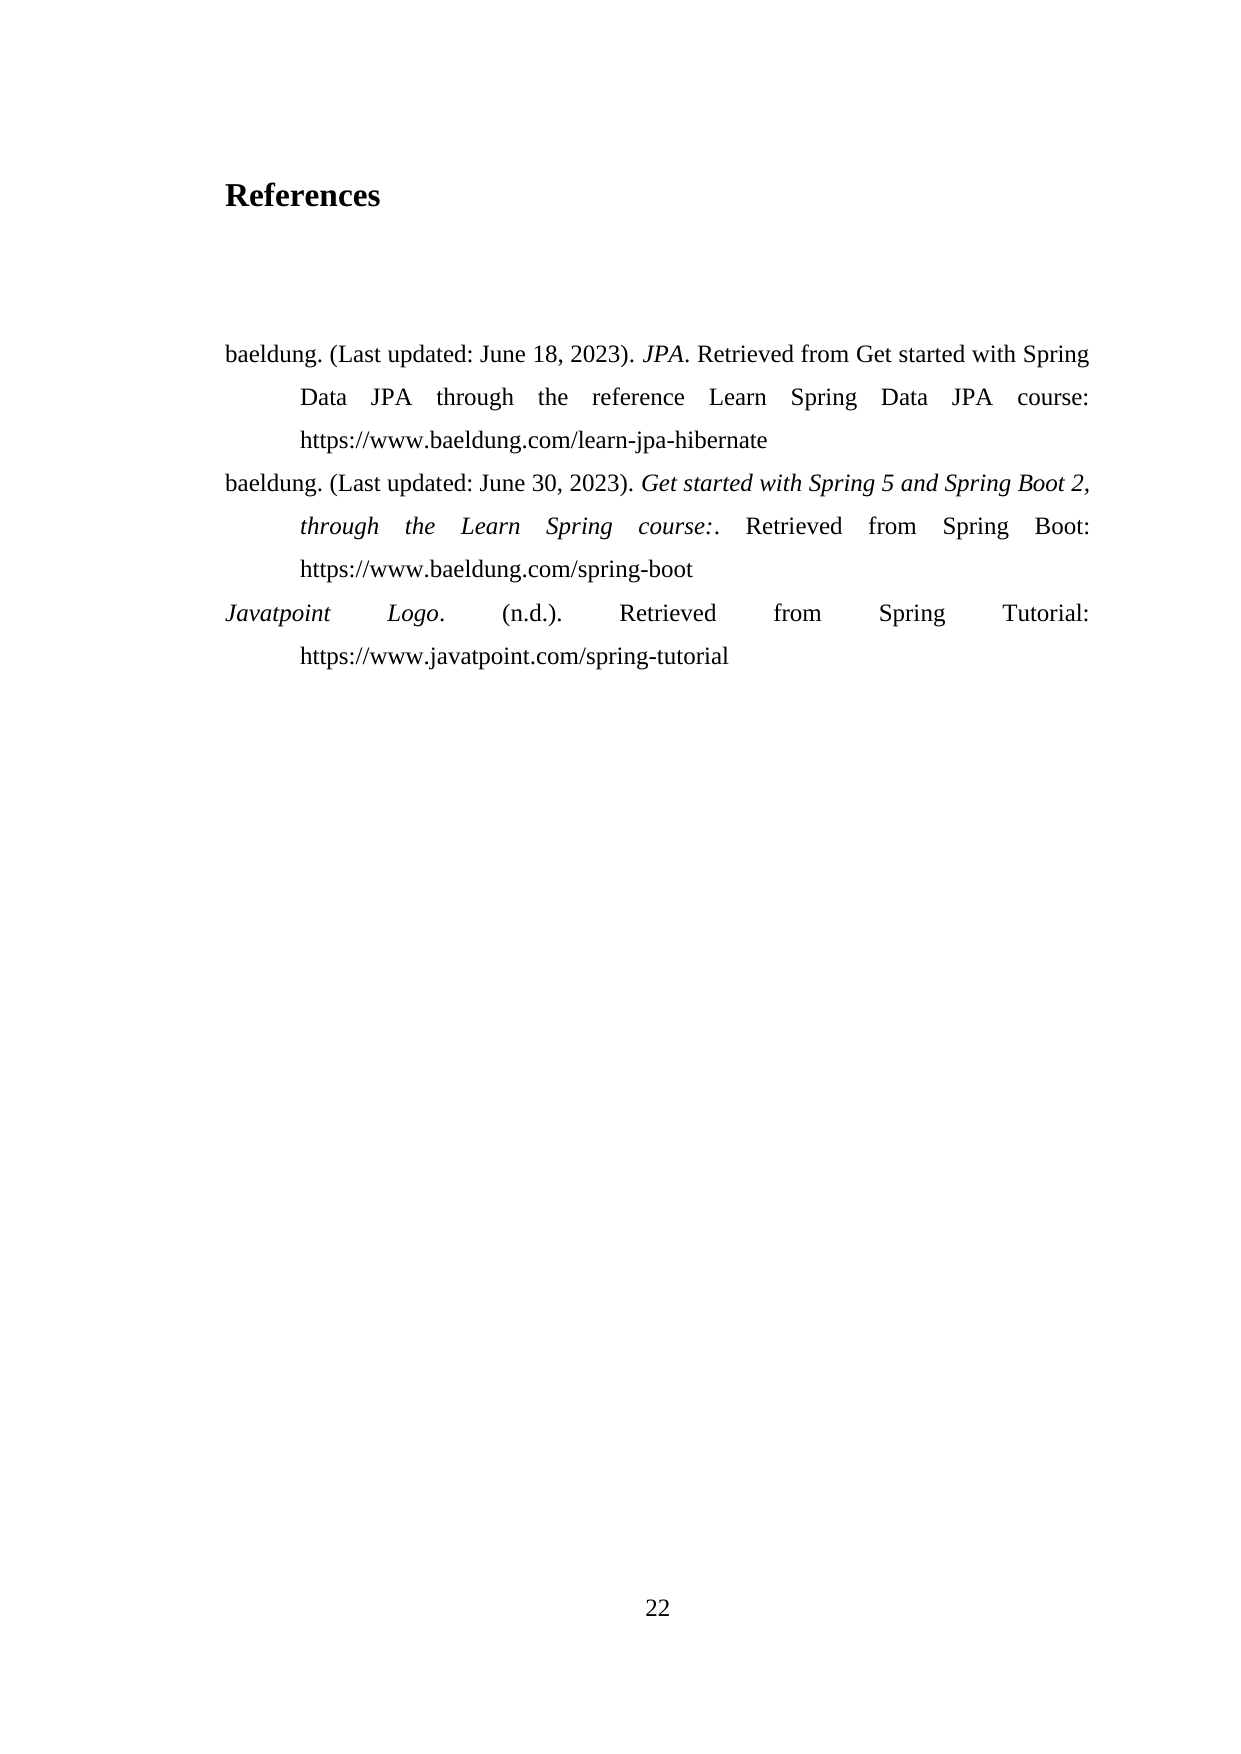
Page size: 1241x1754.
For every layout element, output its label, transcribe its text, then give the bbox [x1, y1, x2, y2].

text References [225, 175, 1090, 213]
